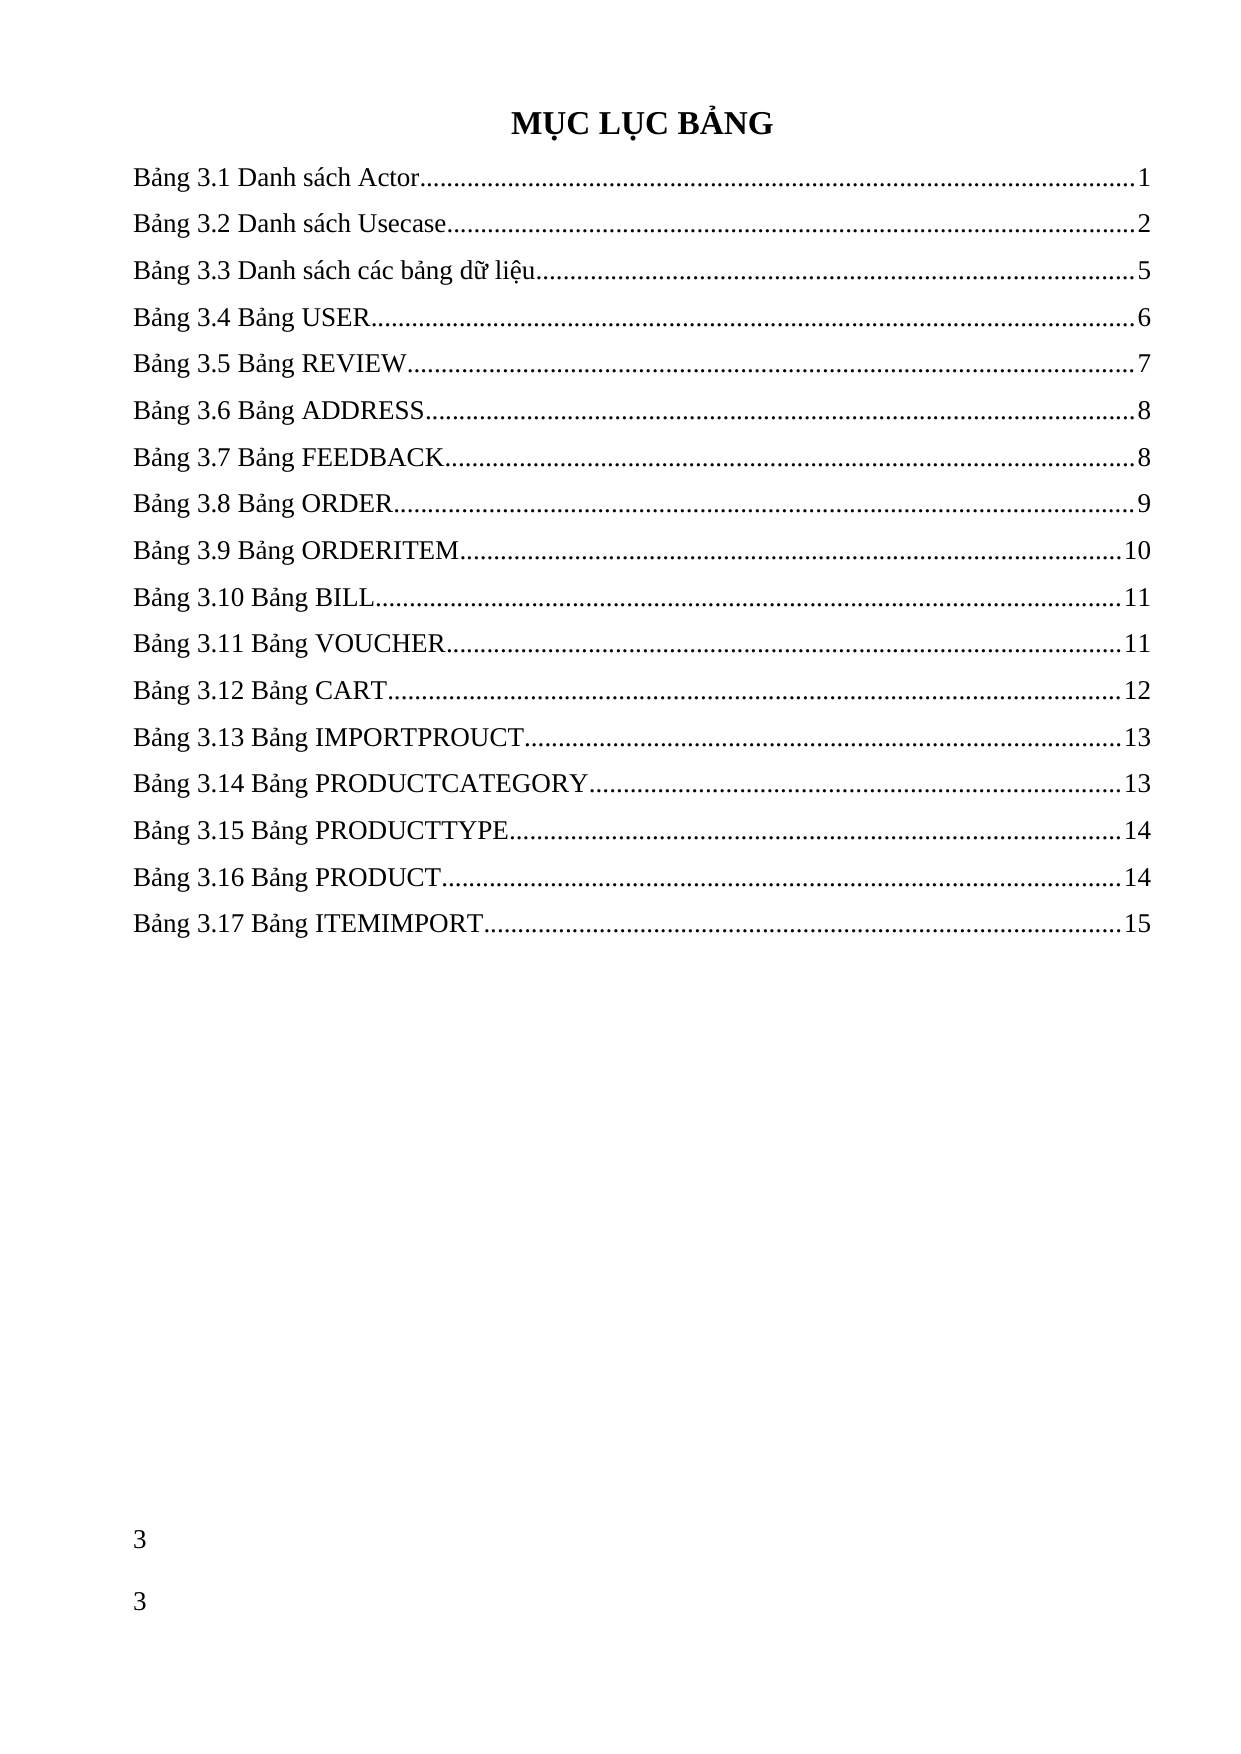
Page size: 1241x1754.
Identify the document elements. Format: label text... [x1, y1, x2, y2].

text Bảng 3.17 Bảng ITEMIMPORT 15 [133, 908, 1152, 939]
text Bảng 3.14 Bảng PRODUCTCATEGORY 13 [133, 768, 1152, 799]
text Bảng 3.9 Bảng ORDERITEM 10 [133, 534, 1152, 565]
text Bảng 3.4 Bảng USER 6 [133, 301, 1152, 332]
text Bảng 3.7 Bảng FEEDBACK 8 [133, 441, 1152, 472]
text Bảng 3.15 Bảng PRODUCTTYPE 14 [133, 814, 1152, 845]
text Bảng 3.16 Bảng PRODUCT 14 [133, 861, 1152, 892]
text Bảng 3.10 Bảng BILL 11 [133, 581, 1152, 612]
text Bảng 3.3 Danh sách các bảng dữ liệu 5 [133, 254, 1152, 285]
text Bảng 3.2 Danh sách Usecase 2 [133, 208, 1152, 239]
text Bảng 3.11 Bảng VOUCHER 11 [133, 628, 1152, 659]
text Bảng 3.6 Bảng ADDRESS 8 [133, 394, 1152, 425]
text Bảng 3.13 Bảng IMPORTPROUCT 13 [133, 721, 1152, 752]
text Bảng 3.5 Bảng REVIEW 7 [133, 348, 1152, 379]
text Bảng 3.1 Danh sách Actor 1 [133, 161, 1152, 192]
text Bảng 3.12 Bảng CART 12 [133, 674, 1152, 705]
text MỤC LỤC BẢNG [133, 103, 1152, 142]
text Bảng 3.8 Bảng ORDER 9 [133, 488, 1152, 519]
